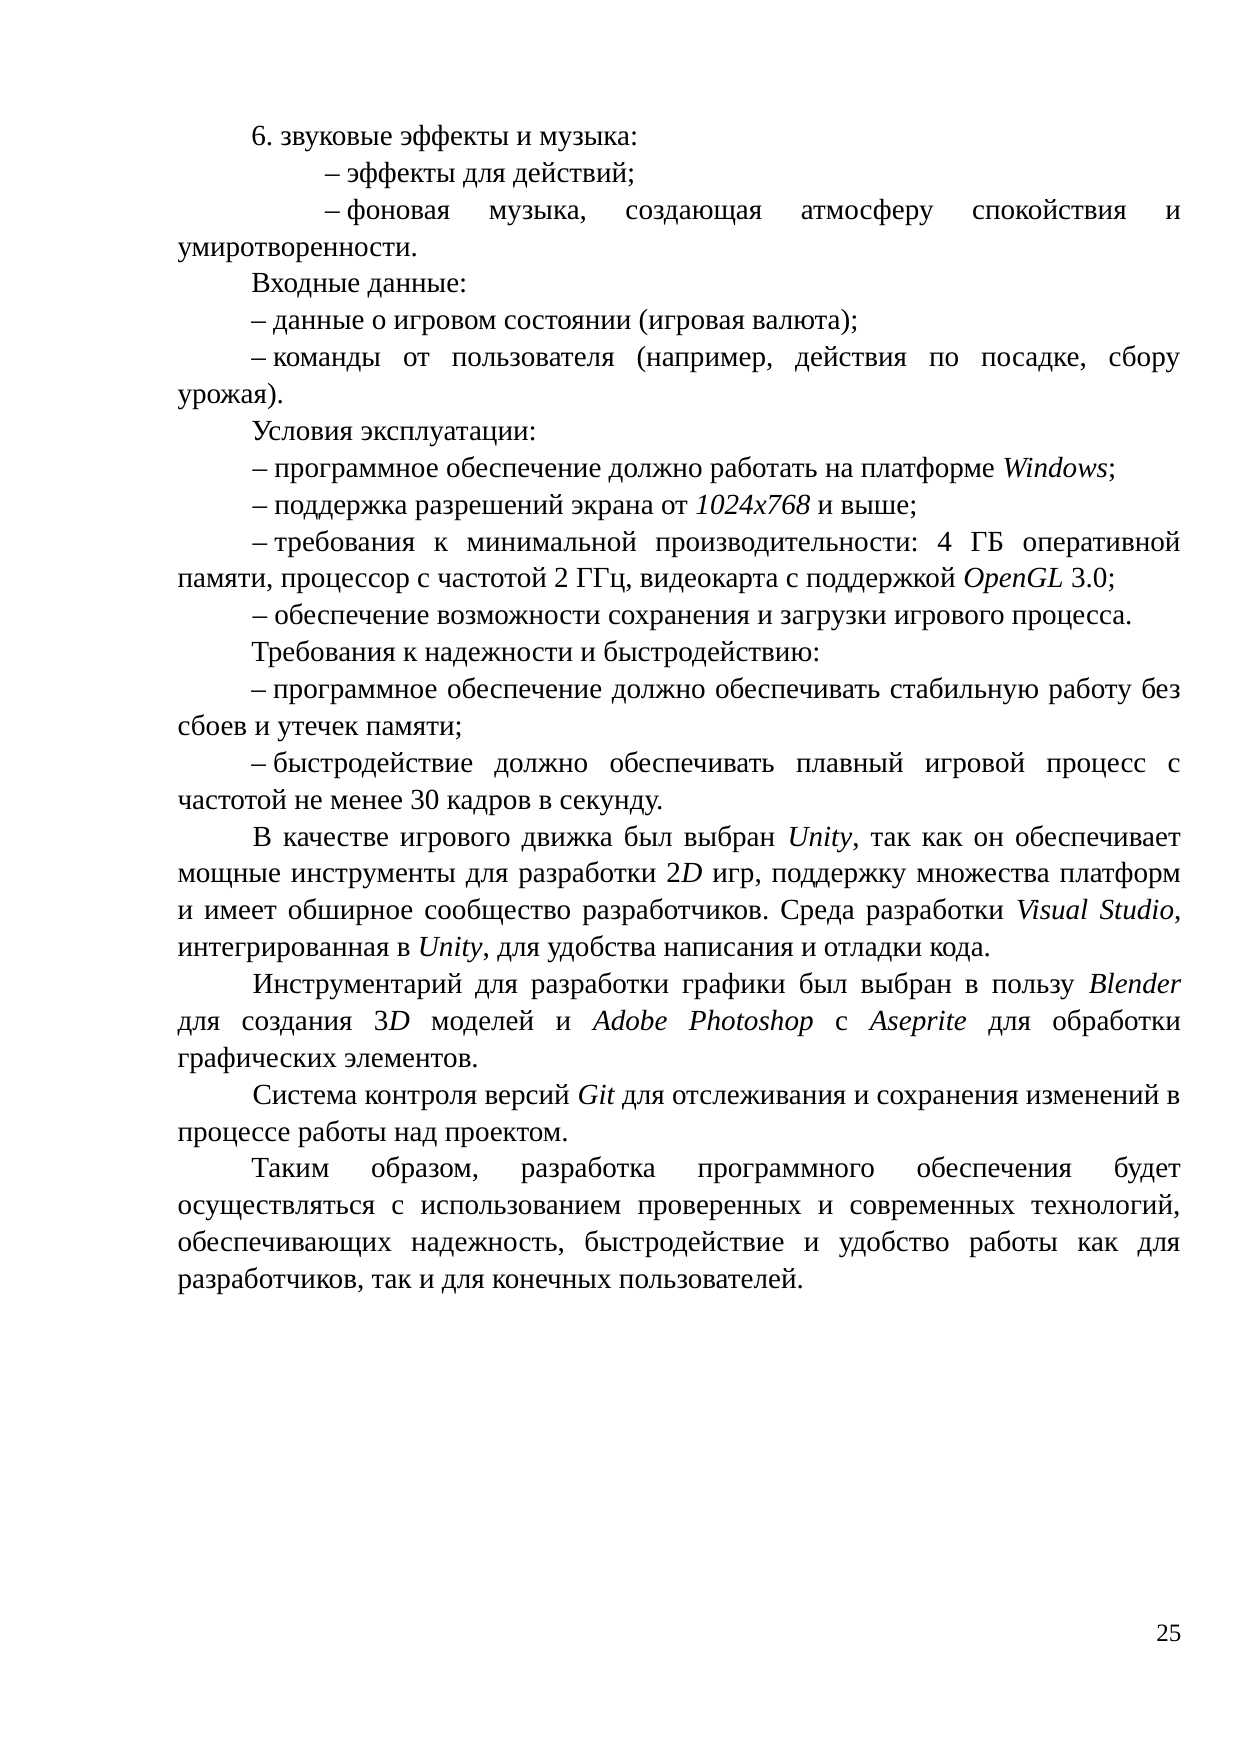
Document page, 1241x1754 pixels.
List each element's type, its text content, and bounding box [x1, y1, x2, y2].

text Входные данные: – данные о игровом состоянии (игровая валюта); [177, 266, 1181, 336]
text – программное обеспечение должно обеспечивать стабильную работу без сбоев и утечек памяти; [177, 671, 1181, 742]
text – требования к минимальной производительности: 4 ГБ оперативной памяти, процессор с частотой 2 ГГц, видеокарта с поддержкой OpenGL 3.0; [177, 524, 1181, 594]
text Инструментарий для разработки графики был выбран в пользу Blender для создания 3D моделей и Adobe Photoshop с Aseprite для обработки графических элементов. [177, 966, 1181, 1073]
text 6. звуковые эффекты и музыка: – эффекты для действий; [177, 118, 1181, 188]
text – фоновая музыка, создающая атмосферу спокойствия и умиротворенности. [177, 192, 1181, 262]
text Таким образом, разработка программного обеспечения будет осуществляться с использованием проверенных и современных технологий, обеспечивающих надежность, быстродействие и удобство работы как для разработчиков, так и для конечных пользователей. [177, 1151, 1181, 1295]
text Условия эксплуатации: [177, 413, 1181, 447]
text – быстродействие должно обеспечивать плавный игровой процесс с частотой не менее 30 кадров в секунду. [177, 745, 1181, 815]
text – программное обеспечение должно работать на платформе Windows; [252, 450, 1181, 483]
text Требования к надежности и быстродействию: [177, 634, 1181, 668]
text В качестве игрового движка был выбран Unity, так как он обеспечивает мощные инструменты для разработки 2D игр, поддержку множества платформ и имеет обширное сообщество разработчиков. Среда разработки Visual Studio, интегрированная в Unity, для удобства написания и отладки кода. [177, 819, 1181, 963]
text – поддержка разрешений экрана от 1024x768 и выше; [252, 487, 1181, 520]
text Система контроля версий Git для отслеживания и сохранения изменений в процессе работы над проектом. [177, 1077, 1181, 1147]
text – команды от пользователя (например, действия по посадке, сбору урожая). [177, 339, 1181, 410]
text – обеспечение возможности сохранения и загрузки игрового процесса. [252, 597, 1181, 631]
